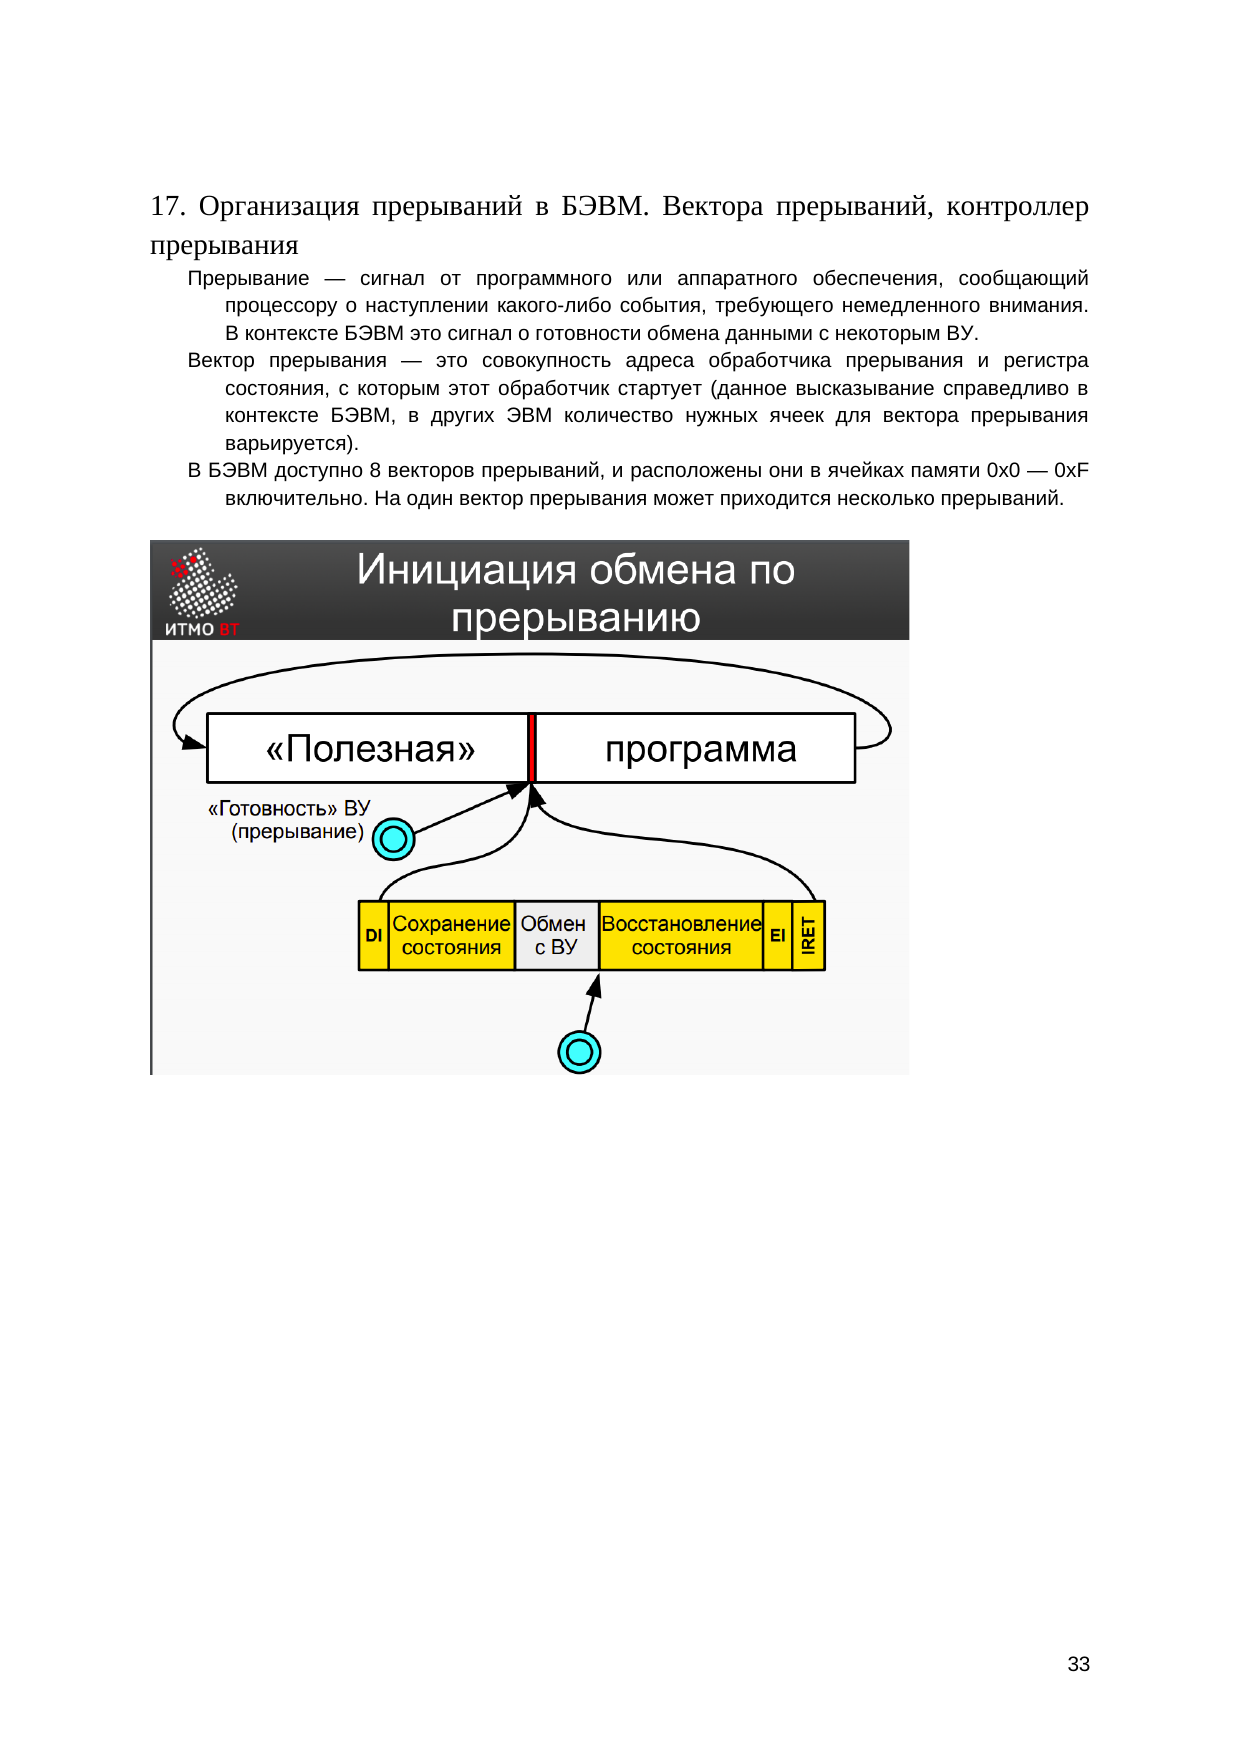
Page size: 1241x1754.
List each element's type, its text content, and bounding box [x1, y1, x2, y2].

picture [150, 540, 910, 1075]
text Вектор прерывания — это совокупность адреса обработчика прерывания и регистра состояния, с которым этот обработчик стартует (данное высказывание справедливо в контексте БЭВМ, в других ЭВМ количество нужных ячеек для вектора прерывания варьируется). [187, 348, 1090, 454]
text В БЭВМ доступно 8 векторов прерываний, и расположены они в ячейках памяти 0x0 — 0xF включительно. На один вектор прерывания может приходится несколько прерываний. [187, 458, 1090, 509]
text Прерывание — сигнал от программного или аппаратного обеспечения, сообщающий процессору о наступлении какого-либо события, требующего немедленного внимания. В контексте БЭВМ это сигнал о готовности обмена данными с некоторым ВУ. [187, 266, 1090, 344]
subtitle 17. Организация прерываний в БЭВМ. Вектора прерываний, контроллер прерывания [150, 188, 1090, 261]
